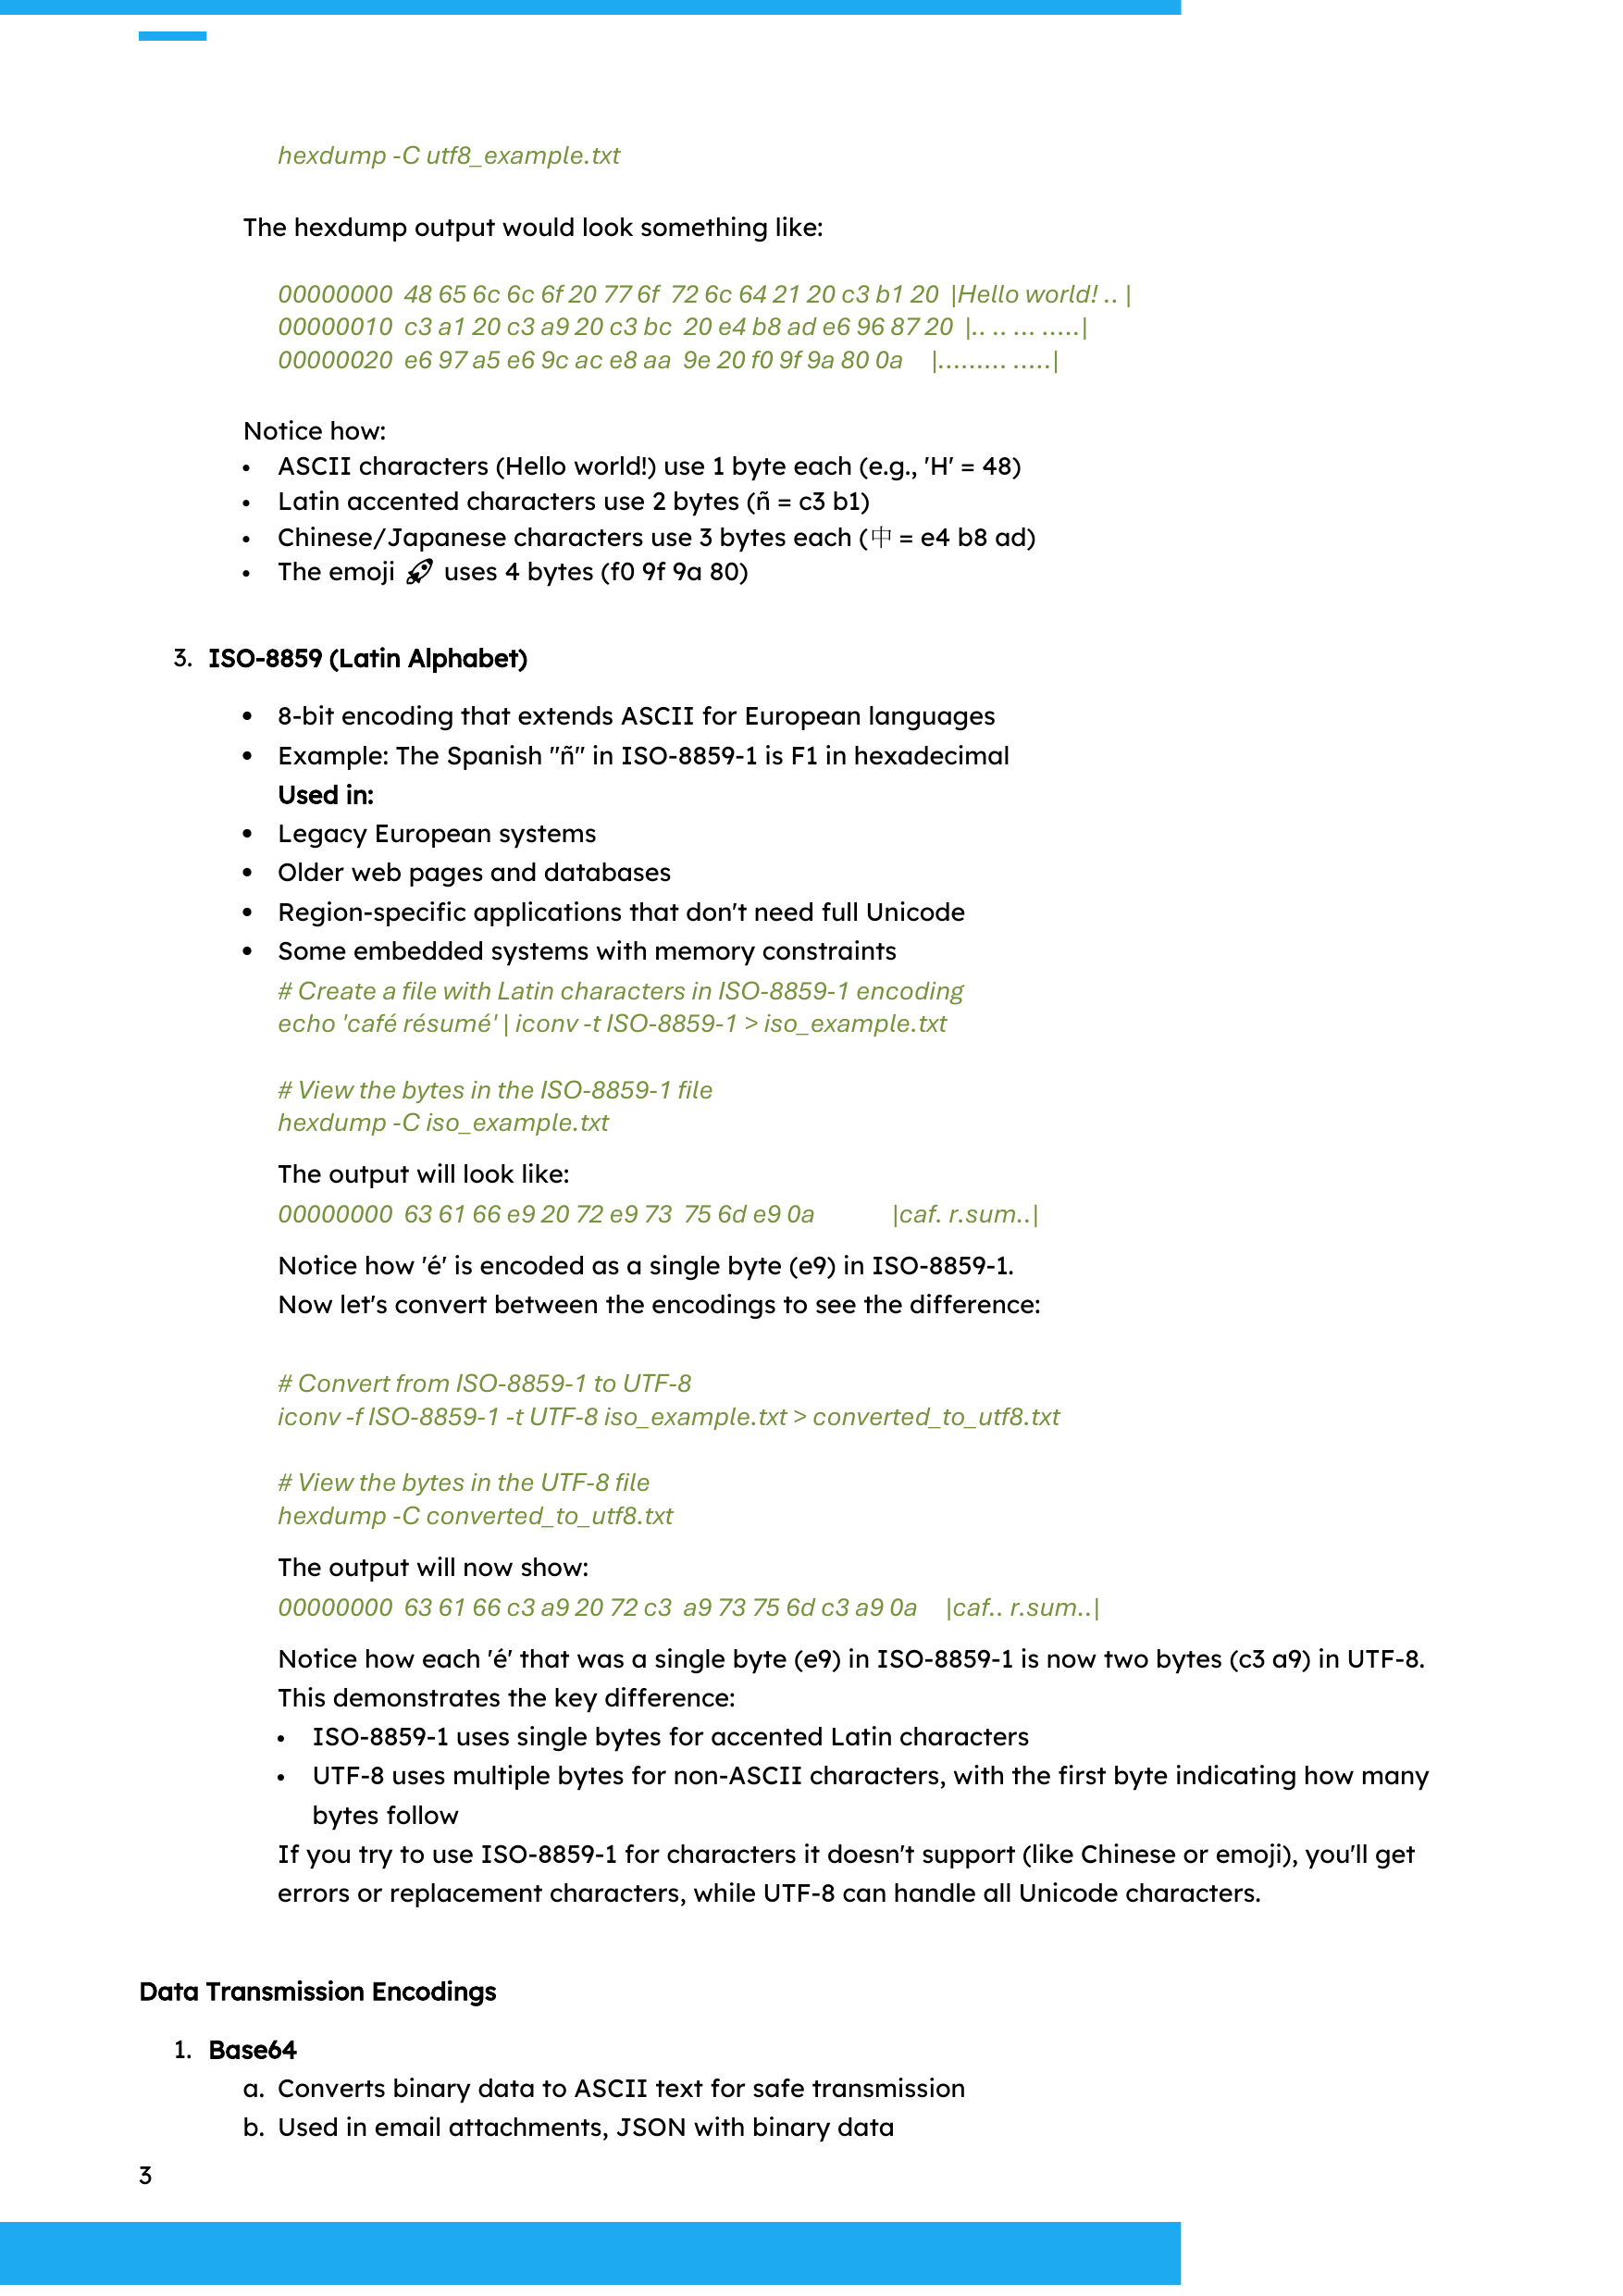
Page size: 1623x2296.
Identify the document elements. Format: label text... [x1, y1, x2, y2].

list Used in email attachments, JSON with binary data [242, 2112, 1484, 2143]
list Notice how each 'é' that was a single byte (e9) in ISO-8859-1 is now two bytes (c3 a9) in UTF-8. [278, 1643, 1484, 1674]
text 00000020 e6 97 a5 e6 9c ac e8 aa 9e 20 f0 9f 9a 80 0a |......... .....| [278, 343, 1484, 377]
list The output will now show: [278, 1551, 1484, 1582]
list Example: The Spanish "ñ" in ISO-8859-1 is F1 in hexadecimal [242, 739, 1484, 771]
picture [0, 0, 1182, 15]
text hexdump -C iso_example.txt [278, 1106, 1484, 1139]
text iconv -f ISO-8859-1 -t UTF-8 iso_example.txt > converted_to_utf8.txt [278, 1400, 1484, 1433]
list ASCII characters (Hello world!) use 1 byte each (e.g., 'H' = 48) [242, 451, 1484, 482]
list Region-specific applications that don't need full Unicode [242, 896, 1484, 927]
list Now let's convert between the encodings to see the difference: [278, 1289, 1484, 1321]
list If you try to use ISO-8859-1 for characters it doesn't support (like Chinese or emoji), you'll get errors or replacement characters, while UTF-8 can handle all Unicode characters. [278, 1838, 1484, 1909]
list Converts binary data to ASCII text for safe transmission [242, 2072, 1484, 2104]
text # View the bytes in the ISO-8859-1 file [278, 1073, 1484, 1106]
text hexdump -C converted_to_utf8.txt [278, 1499, 1484, 1532]
text 00000000 48 65 6c 6c 6f 20 77 6f 72 6c 64 21 20 c3 b1 20 |Hello world! .. | [278, 278, 1484, 310]
list ISO-8859 (Latin Alphabet) [173, 641, 1484, 673]
text 00000010 c3 a1 20 c3 a9 20 c3 bc 20 e4 b8 ad e6 96 87 20 |.. .. ... .....| [278, 310, 1484, 343]
list Notice how 'é' is encoded as a single byte (e9) in ISO-8859-1. [278, 1249, 1484, 1281]
text The hexdump output would look something like: [242, 211, 1484, 242]
list Base64 [173, 2033, 1484, 2065]
list Used in: [278, 778, 1484, 810]
list The output will look like: [278, 1159, 1484, 1190]
text # View the bytes in the UTF-8 file [278, 1466, 1484, 1499]
text # Create a file with Latin characters in ISO-8859-1 encoding [278, 974, 1484, 1007]
text Notice how: [242, 416, 1484, 447]
picture [0, 2222, 1182, 2285]
list Chinese/Japanese characters use 3 bytes each (中 = e4 b8 ad) [242, 521, 1484, 552]
list ISO-8859-1 uses single bytes for accented Latin characters [278, 1720, 1484, 1752]
list Older web pages and databases [242, 857, 1484, 888]
list Latin accented characters use 2 bytes (ñ = c3 b1) [242, 486, 1484, 517]
list Some embedded systems with memory constraints [242, 935, 1484, 966]
list UTF-8 uses multiple bytes for non-ASCII characters, with the first byte indicating how many bytes follow [278, 1760, 1484, 1831]
text 00000000 63 61 66 e9 20 72 e9 73 75 6d e9 0a |caf. r.sum..| [278, 1198, 1484, 1230]
text Data Transmission Encodings [139, 1975, 1484, 2006]
list 8-bit encoding that extends ASCII for European languages [242, 701, 1484, 732]
text # Convert from ISO-8859-1 to UTF-8 [278, 1367, 1484, 1400]
text 00000000 63 61 66 c3 a9 20 72 c3 a9 73 75 6d c3 a9 0a |caf.. r.sum..| [278, 1590, 1484, 1623]
text hexdump -C utf8_example.txt [278, 139, 1484, 172]
list This demonstrates the key difference: [278, 1682, 1484, 1713]
picture [139, 31, 207, 41]
list The emoji 🚀 uses 4 bytes (f0 9f 9a 80) [242, 556, 1484, 588]
text echo 'café résumé' | iconv -t ISO-8859-1 > iso_example.txt [278, 1007, 1484, 1040]
list Legacy European systems [242, 817, 1484, 849]
